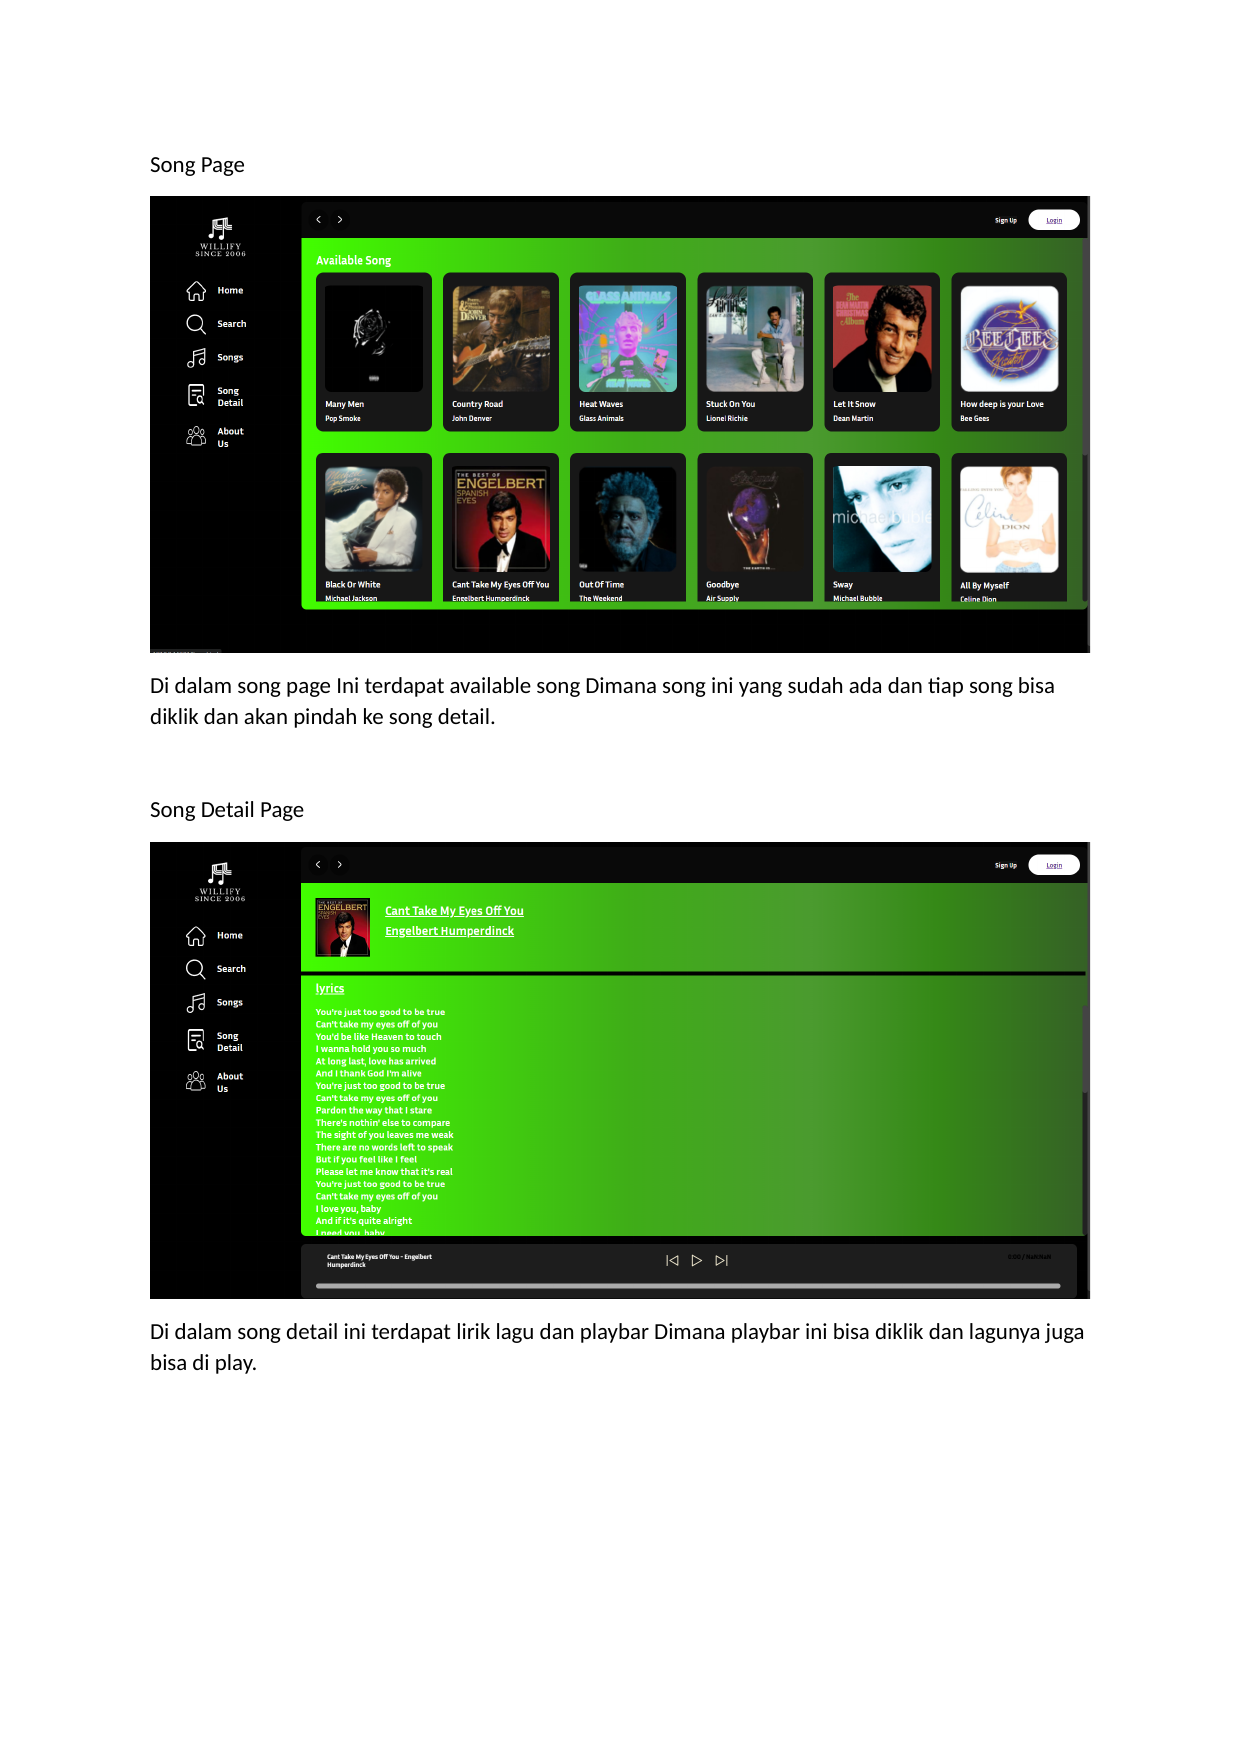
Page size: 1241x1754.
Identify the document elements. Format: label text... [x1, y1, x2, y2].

text Di dalam song page Ini terdapat available song Dimana song ini yang sudah ada dan tiap song bisa diklik dan akan pindah ke song detail. [150, 672, 1090, 730]
text Di dalam song detail ini terdapat lirik lagu dan playbar Dimana playbar ini bisa diklik dan lagunya juga bisa di play. [150, 1317, 1090, 1376]
text Song Detail Page [150, 796, 1090, 823]
picture [150, 842, 1091, 1299]
text Song Page [150, 150, 1090, 178]
picture [150, 196, 1091, 653]
